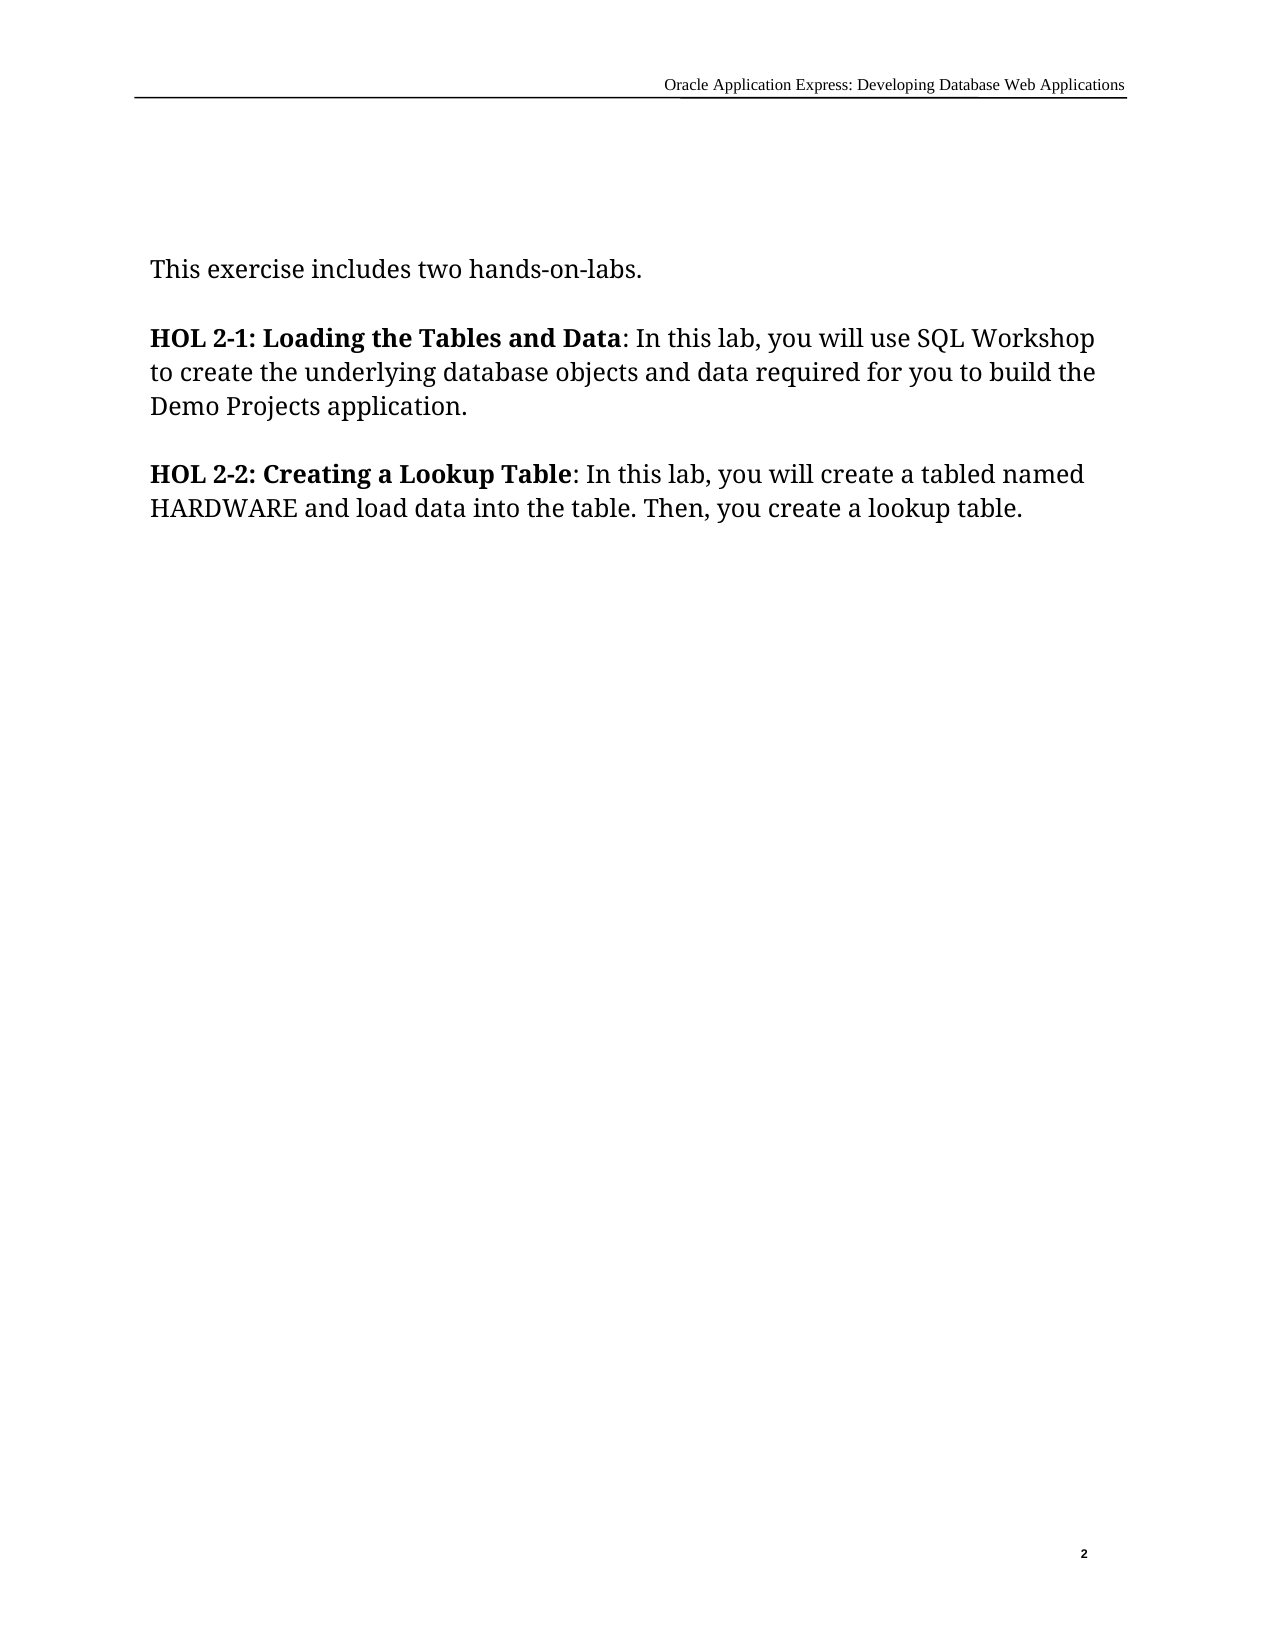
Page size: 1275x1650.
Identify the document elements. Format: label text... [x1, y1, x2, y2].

text This exercise includes two hands-on-labs. [150, 252, 1125, 320]
text HOL 2-1: Loading the Tables and Data: In this lab, you will use SQL Workshop to create the underlying database objects and data required for you to build the Demo Projects application. [150, 320, 1125, 457]
text HOL 2-2: Creating a Lookup Table: In this lab, you will create a tabled named HARDWARE and load data into the table. Then, you create a lookup table. [150, 457, 1125, 525]
